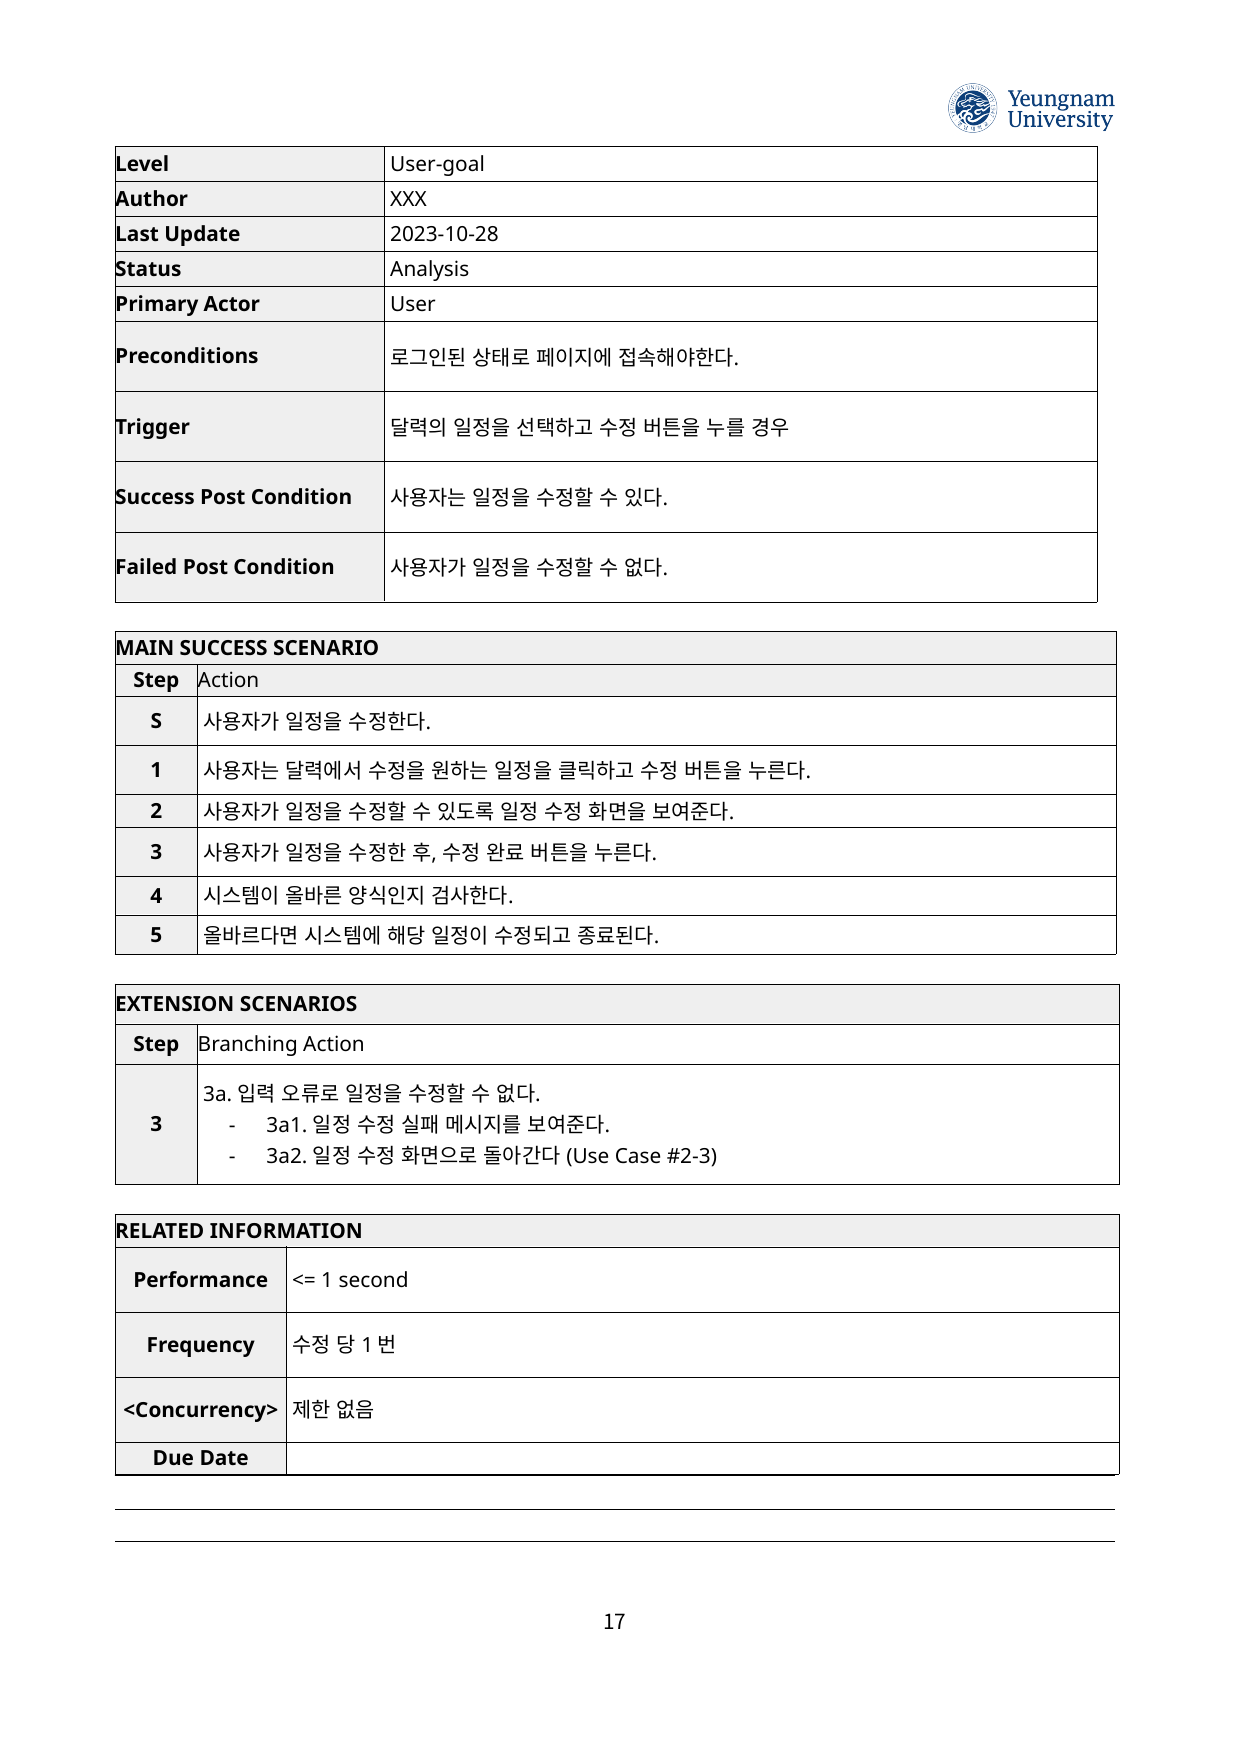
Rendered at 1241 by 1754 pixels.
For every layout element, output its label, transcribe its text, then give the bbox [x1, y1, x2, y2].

table_cell 제한 없음 [287, 1378, 1119, 1441]
table_cell Due Date [116, 1443, 286, 1474]
table_cell S [116, 697, 197, 745]
picture [948, 83, 1115, 133]
table_cell 사용자가 일정을 수정한 후, 수정 완료 버튼을 누른다. [198, 828, 1116, 876]
table_cell User [385, 287, 1097, 321]
table_cell Step [116, 1025, 197, 1064]
table_cell Branching Action [198, 1025, 1119, 1064]
table_cell 사용자가 일정을 수정할 수 없다. [385, 533, 1097, 601]
table_cell 사용자는 일정을 수정할 수 있다. [385, 462, 1097, 531]
table_cell 2023-10-28 [385, 217, 1097, 251]
table_cell Failed Post Condition [116, 533, 384, 601]
table_header EXTENSION SCENARIOS [116, 985, 1119, 1023]
table_cell Level [116, 147, 384, 181]
table_cell Status [116, 252, 384, 286]
table_header MAIN SUCCESS SCENARIO [116, 632, 1116, 664]
table_cell 수정 당 1번 [287, 1313, 1119, 1376]
table_cell 3 [116, 828, 197, 876]
table_cell 2 [116, 795, 197, 827]
table_cell 사용자가 일정을 수정한다. [198, 697, 1116, 745]
table_cell Last Update [116, 217, 384, 251]
table_cell 달력의 일정을 선택하고 수정 버튼을 누를 경우 [385, 392, 1097, 461]
table_cell Primary Actor [116, 287, 384, 321]
table_cell 3 [116, 1065, 197, 1184]
table_cell 로그인된 상태로 페이지에 접속해야한다. [385, 322, 1097, 391]
table_cell XXX [385, 182, 1097, 216]
table_cell Frequency [116, 1313, 286, 1376]
table_cell <= 1 second [287, 1248, 1119, 1311]
table_cell 1 [116, 746, 197, 794]
table_header RELATED INFORMATION [116, 1215, 1119, 1246]
table_cell 시스템이 올바른 양식인지 검사한다. [198, 877, 1116, 914]
table_cell <Concurrency> [116, 1378, 286, 1441]
table_cell 4 [116, 877, 197, 914]
table_cell Action [198, 665, 1116, 696]
table_cell 3a. 입력 오류로 일정을 수정할 수 없다. 3a1. 일정 수정 실패 메시지를 보여준다. 3a2. 일정 수정 화면으로 돌아간다 (Use Case #2-3) [198, 1065, 1119, 1184]
table_cell Preconditions [116, 322, 384, 391]
table_cell 올바르다면 시스템에 해당 일정이 수정되고 종료된다. [198, 916, 1116, 954]
table_cell Author [116, 182, 384, 216]
table_cell [287, 1443, 1119, 1474]
table_cell Trigger [116, 392, 384, 461]
table_cell 5 [116, 916, 197, 954]
table_cell User-goal [385, 147, 1097, 181]
table_cell Step [116, 665, 197, 696]
table_cell Analysis [385, 252, 1097, 286]
table_cell Success Post Condition [116, 462, 384, 531]
table_cell Performance [116, 1248, 286, 1311]
table_cell 사용자는 달력에서 수정을 원하는 일정을 클릭하고 수정 버튼을 누른다. [198, 746, 1116, 794]
table_cell 사용자가 일정을 수정할 수 있도록 일정 수정 화면을 보여준다. [198, 795, 1116, 827]
